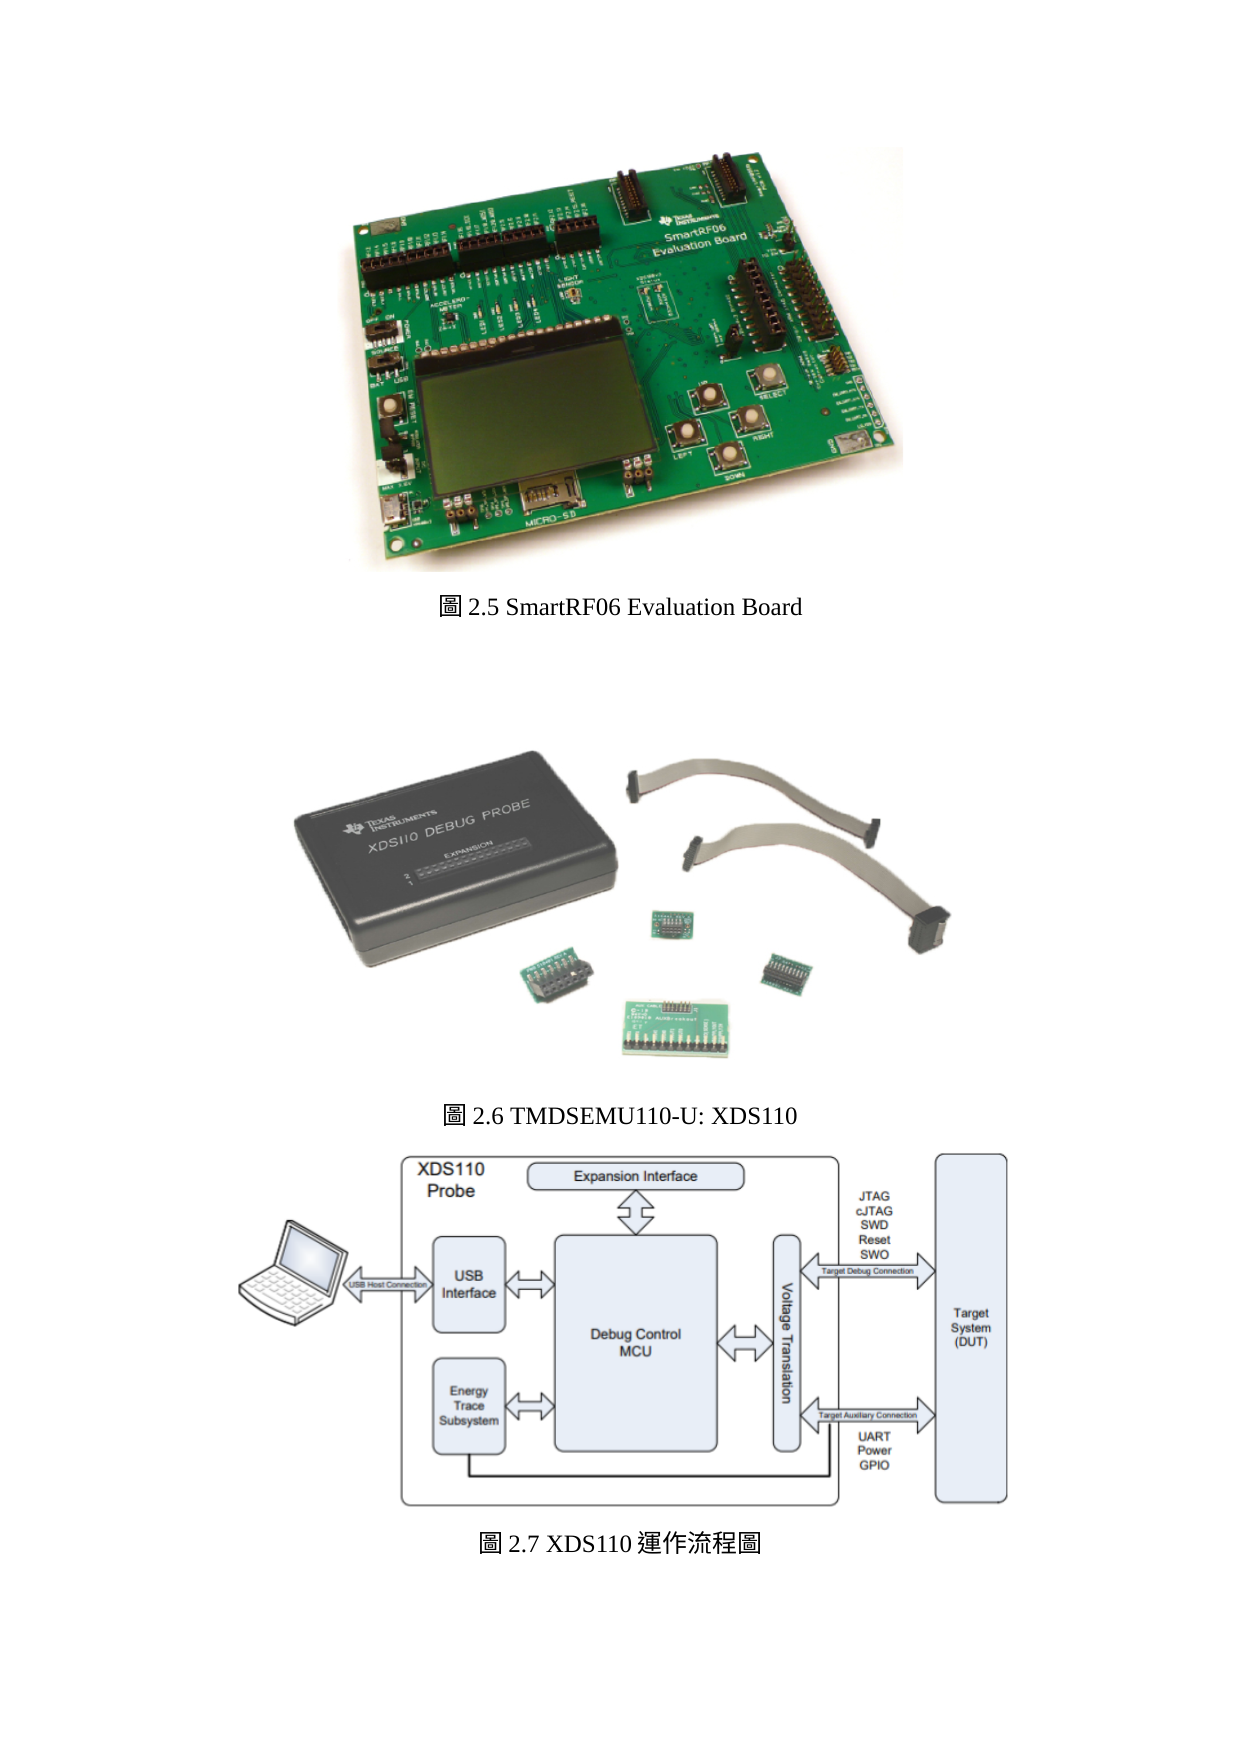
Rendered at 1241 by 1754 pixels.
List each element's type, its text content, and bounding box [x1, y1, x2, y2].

text 圖2.6 TMDSEMU110-U: XDS110 [148, 1096, 1092, 1132]
text 圖2.7 XDS110運作流程圖 [148, 1523, 1092, 1559]
picture [284, 727, 956, 1082]
text 圖2.5 SmartRF06 Evaluation Board [148, 586, 1092, 623]
picture [337, 147, 904, 572]
